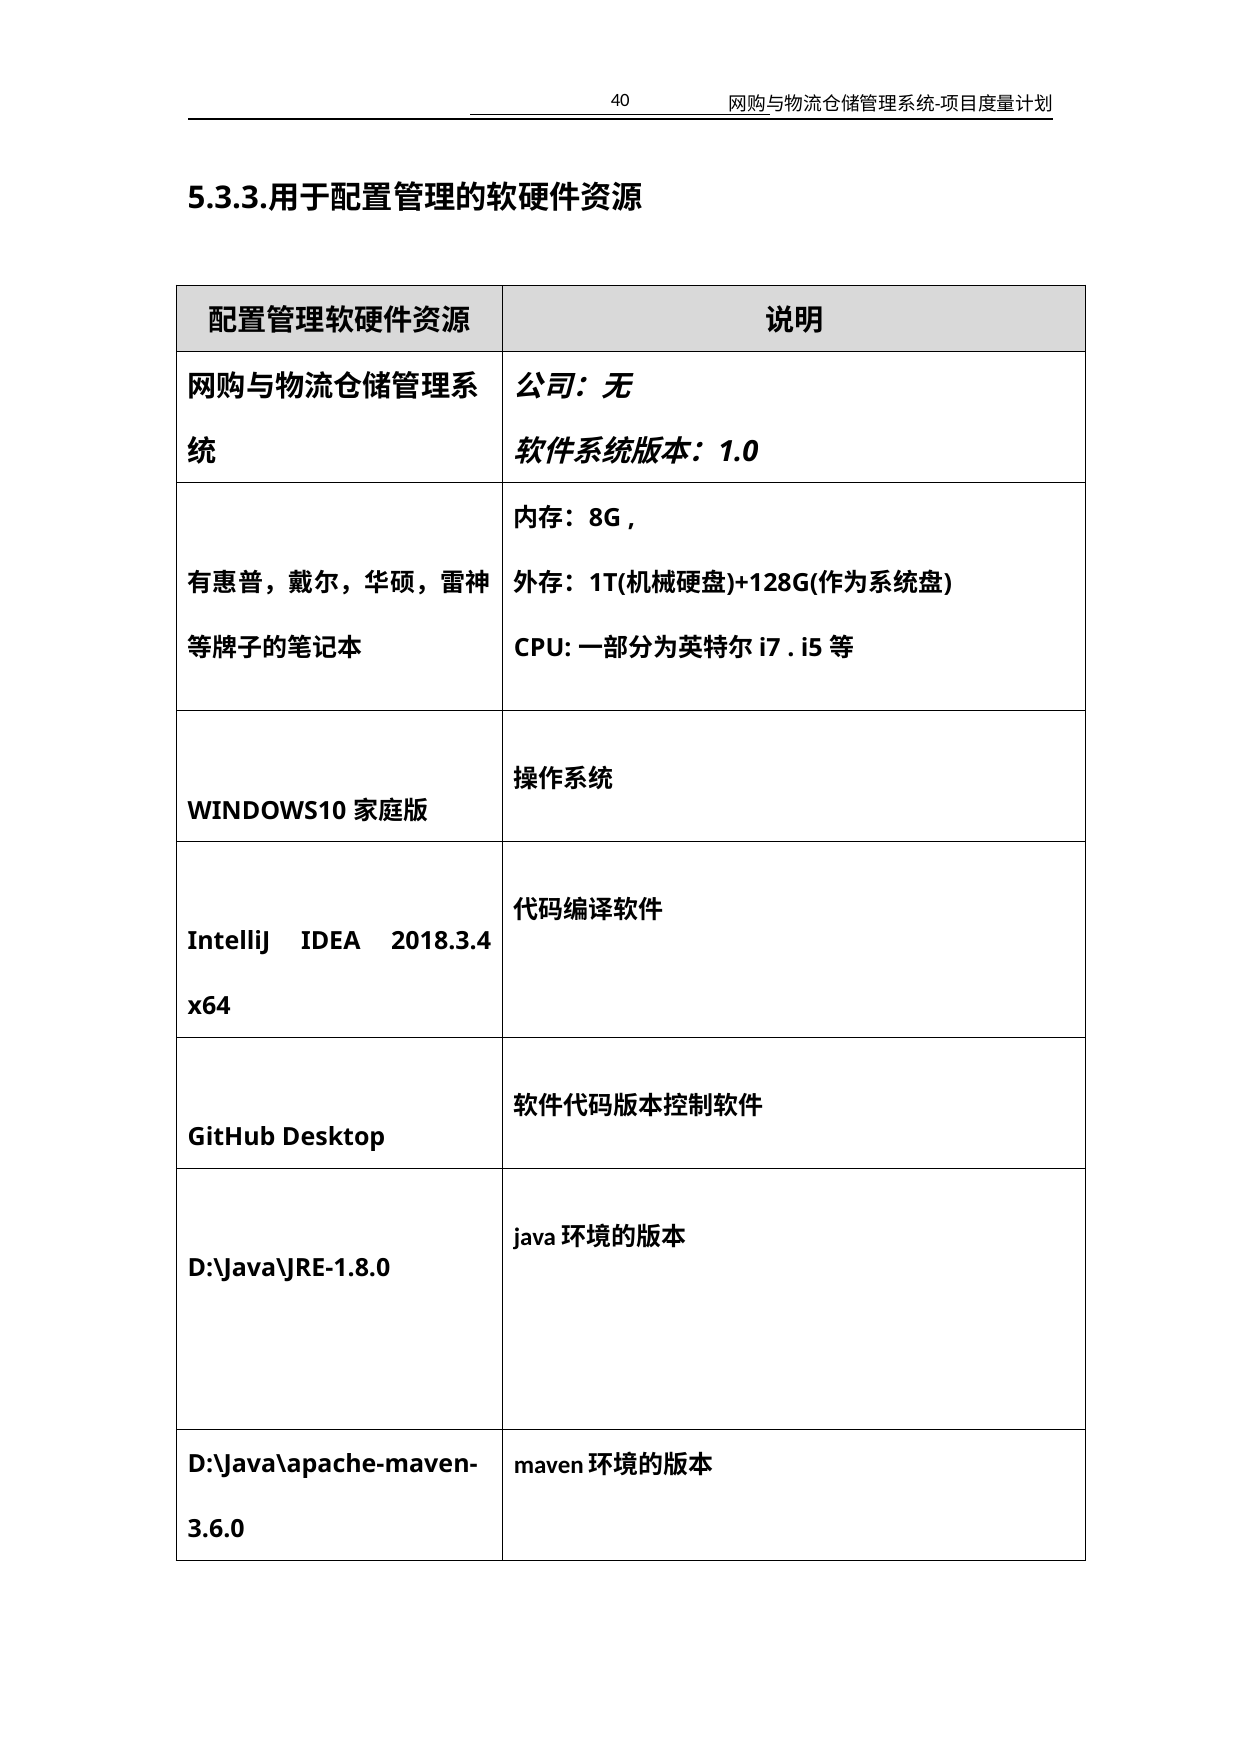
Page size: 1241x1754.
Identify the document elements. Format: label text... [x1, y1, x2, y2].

table_cell 软件代码版本控制软件 [503, 1038, 1085, 1168]
table_cell 网购与物流仓储管理系统 [177, 352, 502, 482]
table_cell D:\Java\JRE-1.8.0 [177, 1169, 502, 1429]
table_header 说明 [503, 286, 1085, 351]
table_cell WINDOWS10 家庭版 [177, 711, 502, 841]
table_cell java环境的版本 [503, 1169, 1085, 1429]
table_header 配置管理软硬件资源 [177, 286, 502, 351]
table_cell IntelliJ IDEA 2018.3.4 x64 [177, 842, 502, 1037]
table_cell D:\Java\apache-maven-3.6.0 [177, 1430, 502, 1560]
table_cell 公司：无 软件系统版本：1.0 [503, 352, 1085, 482]
table_cell 操作系统 [503, 711, 1085, 841]
table_cell 有惠普，戴尔，华硕，雷神等牌子的笔记本 [177, 483, 502, 710]
table_cell 代码编译软件 [503, 842, 1085, 1037]
table_cell 内存：8G , 外存：1T(机械硬盘)+128G(作为系统盘) CPU: 一部分为英特尔 i7 . i5 等 [503, 483, 1085, 710]
table_cell maven环境的版本 [503, 1430, 1085, 1560]
table_cell GitHub Desktop [177, 1038, 502, 1168]
subtitle 5.3.3.用于配置管理的软硬件资源 [187, 162, 1053, 227]
